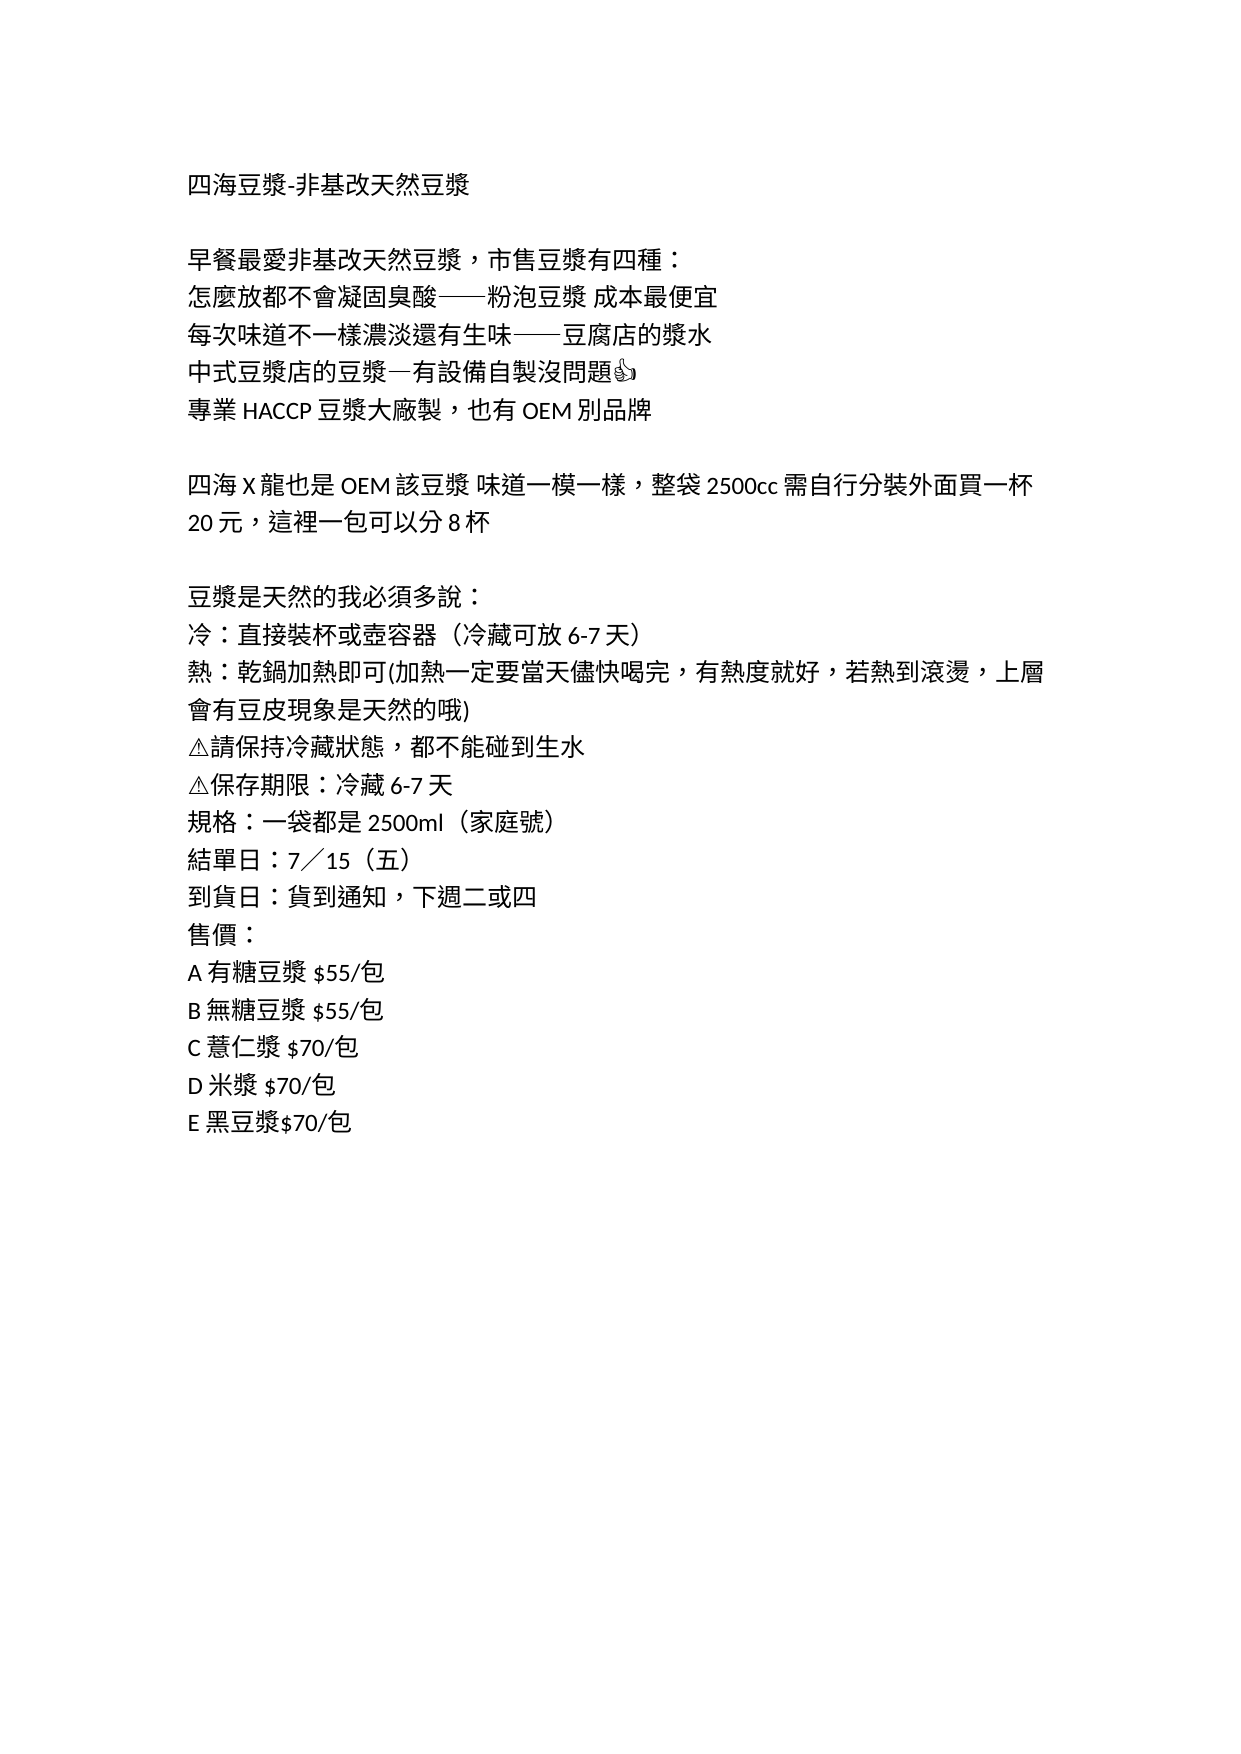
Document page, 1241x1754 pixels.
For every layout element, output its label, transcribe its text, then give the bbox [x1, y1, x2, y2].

text ⚠請保持冷藏狀態，都不能碰到生水 [187, 727, 1053, 764]
text ⚠保存期限：冷藏6-7天 [187, 764, 1053, 802]
text C薏仁漿 $70/包 [187, 1027, 1053, 1064]
text 四海X龍也是OEM該豆漿 味道一模一樣，整袋2500cc需自行分裝外面買一杯20元，這裡一包可以分8杯 [187, 464, 1053, 539]
text 售價： [187, 914, 1053, 952]
text 豆漿是天然的我必須多說： [187, 577, 1053, 614]
text A有糖豆漿 $55/包 [187, 952, 1053, 989]
text 規格：一袋都是2500ml（家庭號） [187, 802, 1053, 839]
text 早餐最愛非基改天然豆漿，市售豆漿有四種： [187, 239, 1053, 277]
text 熱：乾鍋加熱即可(加熱一定要當天儘快喝完，有熱度就好，若熱到滾燙，上層會有豆皮現象是天然的哦) [187, 652, 1053, 727]
text 專業HACCP豆漿大廠製，也有OEM別品牌 [187, 389, 1053, 427]
text E黑豆漿$70/包 [187, 1102, 1053, 1139]
text B無糖豆漿 $55/包 [187, 989, 1053, 1027]
text 四海豆漿-非基改天然豆漿 [187, 164, 1053, 202]
text D米漿 $70/包 [187, 1064, 1053, 1102]
text 結單日：7／15（五） [187, 839, 1053, 877]
text 怎麼放都不會凝固臭酸——粉泡豆漿 成本最便宜 [187, 277, 1053, 314]
text 冷：直接裝杯或壺容器（冷藏可放6-7天） [187, 614, 1053, 652]
text 每次味道不一樣濃淡還有生味——豆腐店的漿水 [187, 314, 1053, 352]
text 中式豆漿店的豆漿—有設備自製沒問題👍 [187, 352, 1053, 389]
text 到貨日：貨到通知，下週二或四 [187, 877, 1053, 914]
